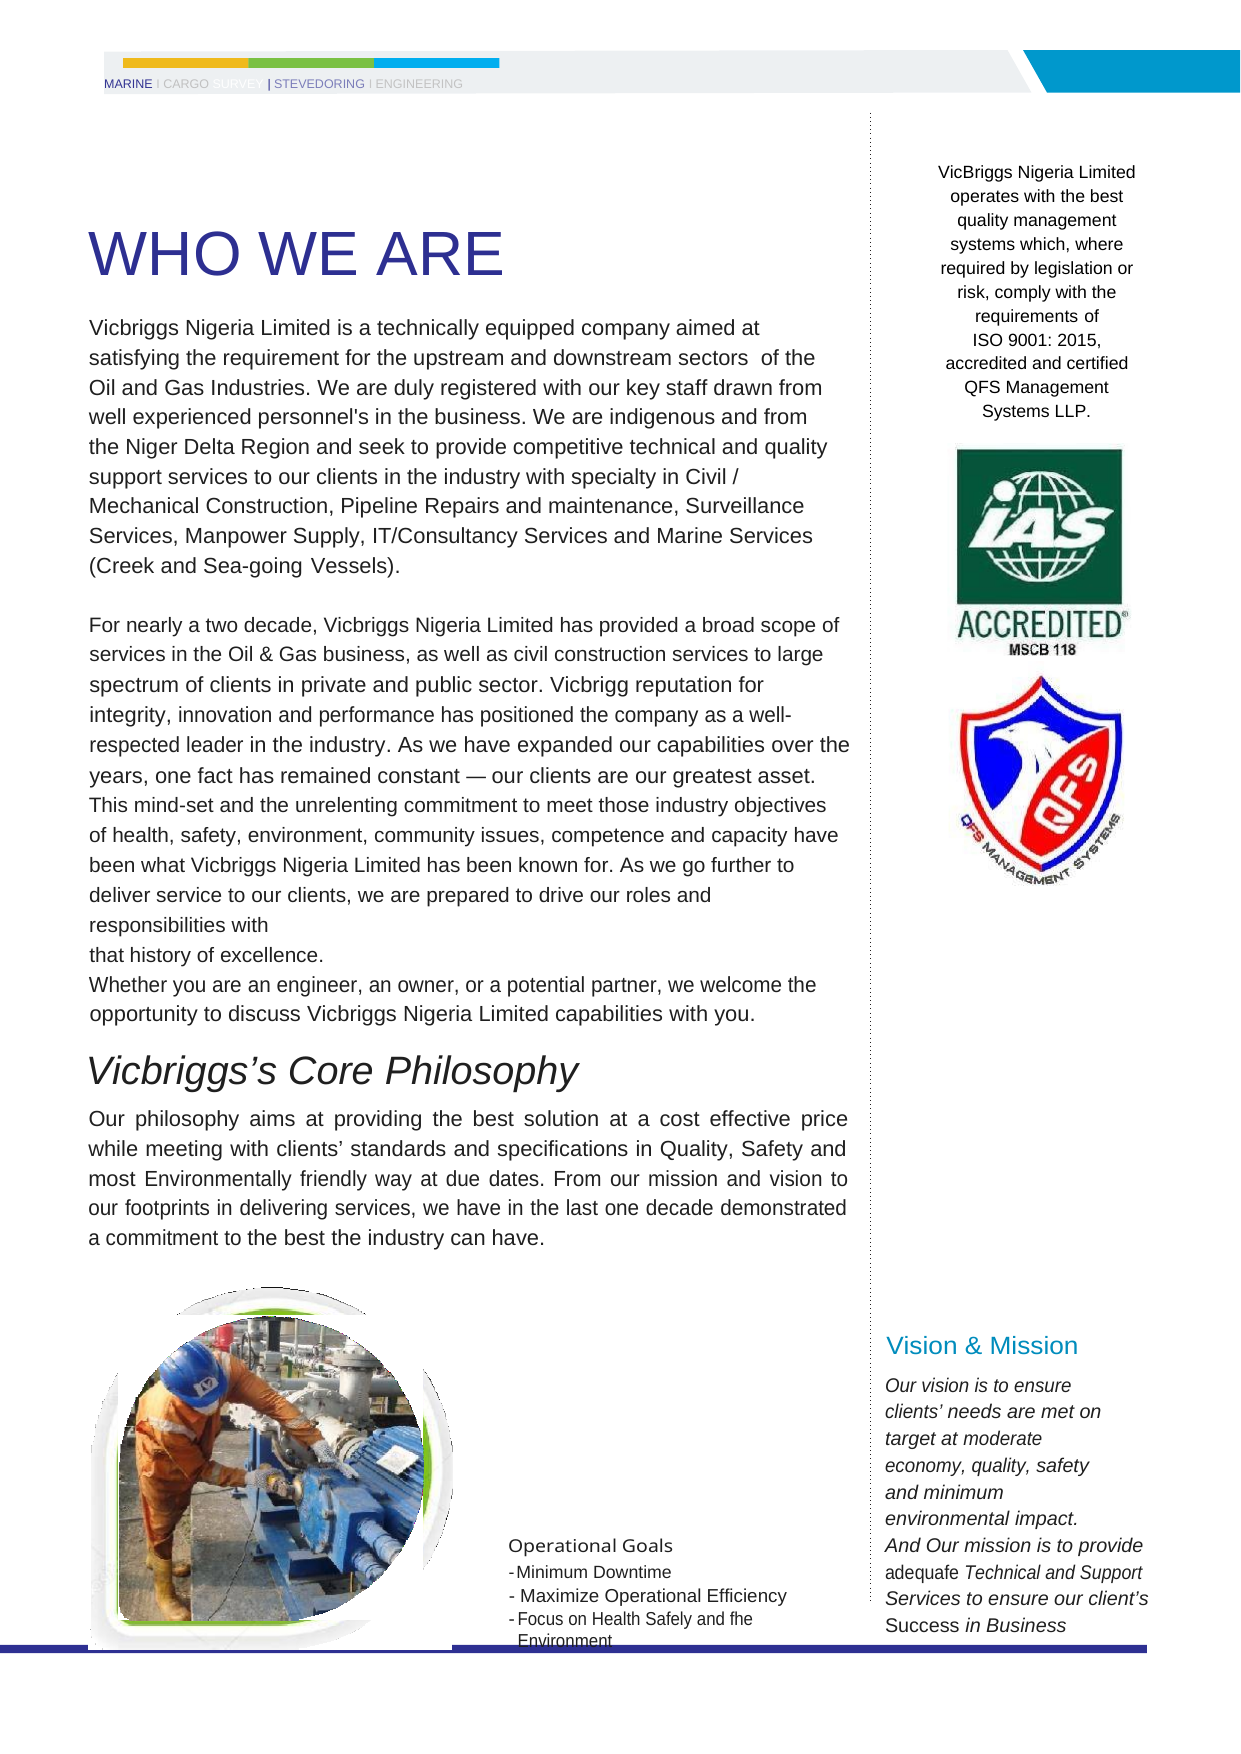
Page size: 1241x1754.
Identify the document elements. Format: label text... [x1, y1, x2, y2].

text - Maximize Operational Efficiency [508, 1584, 852, 1606]
text Our philosophy aims at providing the best solution at a cost effective price while meeting with clients’ standards and specifications in Quality, Safety and most Environmentally friendly way at due dates. From our mission and vision to our footprints in delivering services, we have in the last one decade demonstrated a commitment to the best the industry can have. [88, 1106, 848, 1250]
text WHO WE ARE [89, 217, 852, 289]
text Vision & Mission [886, 1331, 1240, 1360]
text Our vision is to ensure clients’ needs are met on target at moderate economy, quality, safety and minimum environmental impact. [885, 1373, 1122, 1530]
picture [947, 443, 1132, 656]
text VicBriggs Nigeria Limited operates with the best quality management systems which, where required by legislation or risk, comply with the requirements of [936, 162, 1137, 326]
text Vicbriggs’s Core Philosophy [86, 1047, 852, 1093]
picture [88, 1286, 453, 1650]
text This mind-set and the unrelenting commitment to meet those industry objectives of health, safety, environment, community issues, competence and capacity have been what Vicbriggs Nigeria Limited has been known for. As we go further to deliver service to our clients, we are prepared to drive our roles and responsibilities with [88, 793, 845, 937]
text Vicbriggs Nigeria Limited is a technically equipped company aimed at satisfying the requirement for the upstream and downstream sectors of the Oil and Gas Industries. We are duly registered with our key staff drawn from well experienced personnel's in the business. We are indigenous and from the Niger Delta Region and seek to provide competitive technical and quality support services to our clients in the industry with specialty in Civil / Mechanical Construction, Pipeline Repairs and maintenance, Surveillance Services, Manpower Supply, IT/Consultancy Services and Marine Services (Creek and Sea-going Vessels). [89, 315, 838, 578]
list Focus on Health Safely and fhe Environment [508, 1608, 852, 1651]
text Operational Goals [508, 1534, 852, 1558]
text And Our mission is to provide adequafe Technical and Support Services to ensure our client’s Success in Business [885, 1534, 1151, 1636]
text that history of excellence. [89, 943, 852, 967]
picture [948, 661, 1125, 887]
text For nearly a two decade, Vicbriggs Nigeria Limited has provided a broad scope of services in the Oil & Gas business, as well as civil construction services to large spectrum of clients in private and public sector. Vicbrigg reputation for integrity, innovation and performance has positioned the company as a well-respected leader in the industry. As we have expanded our capabilities over the years, one fact has remained constant — our clients are our greatest asset. [89, 613, 852, 788]
text ISO 9001: 2015, [936, 329, 1137, 350]
list Minimum Downtime [508, 1561, 852, 1582]
text accredited and certified QFS Management Systems LLP. [930, 353, 1143, 421]
text Whether you are an engineer, an owner, or a potential partner, we welcome the opportunity to discuss Vicbriggs Nigeria Limited capabilities with you. [89, 972, 852, 1026]
